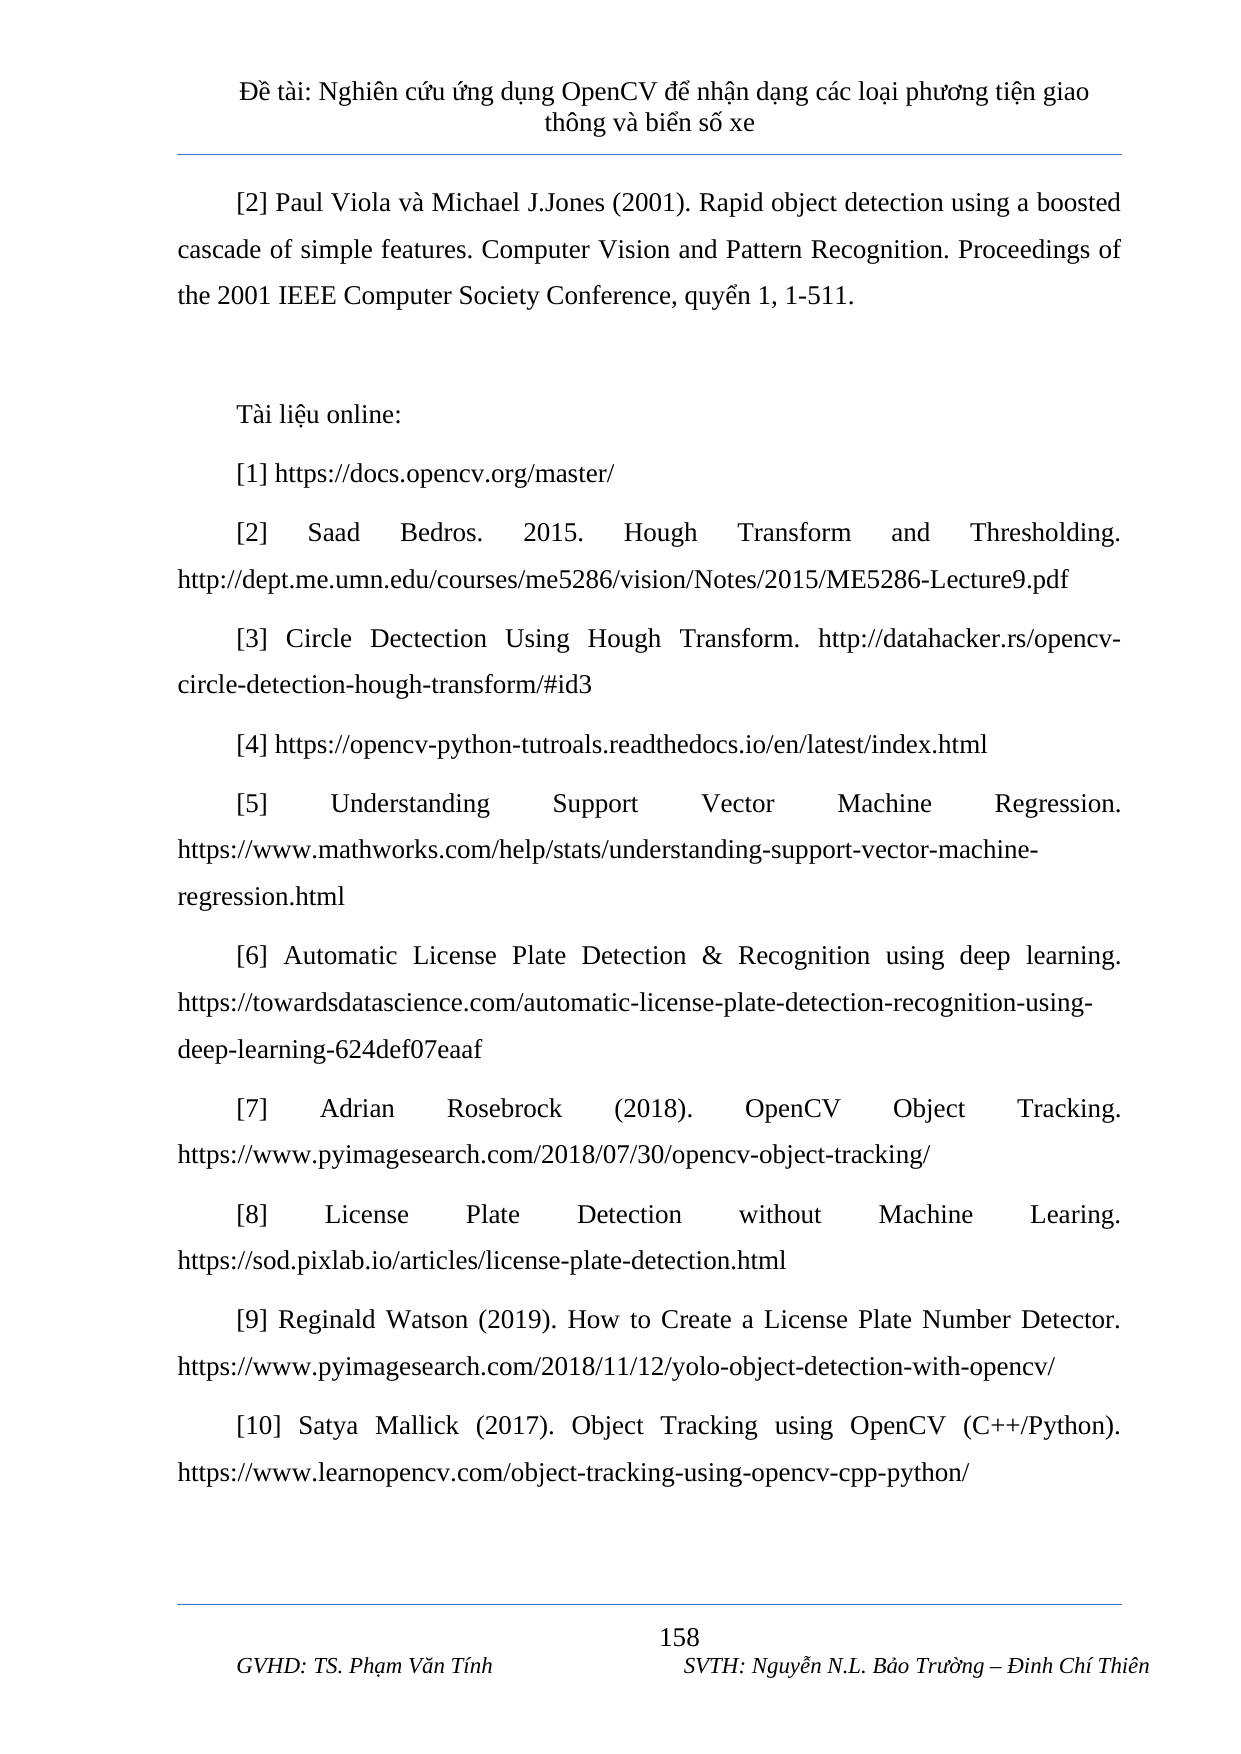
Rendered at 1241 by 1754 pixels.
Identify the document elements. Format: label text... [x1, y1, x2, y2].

text [8] License Plate Detection without Machine Learing. https://sod.pixlab.io/articles/license-plate-detection.html [177, 1198, 1122, 1276]
text [2] Saad Bedros. 2015. Hough Transform and Thresholding. http://dept.me.umn.edu/courses/me5286/vision/Notes/2015/ME5286-Lecture9.pdf [177, 516, 1122, 594]
text [5] Understanding Support Vector Machine Regression. https://www.mathworks.com/help/stats/understanding-support-vector-machine-regression.html [177, 787, 1122, 911]
text Tài liệu online: [177, 398, 1122, 429]
text [1] https://docs.opencv.org/master/ [177, 457, 1122, 488]
text [3] Circle Dectection Using Hough Transform. http://datahacker.rs/opencv-circle-detection-hough-transform/#id3 [177, 622, 1122, 700]
text [9] Reginald Watson (2019). How to Create a License Plate Number Detector. https://www.pyimagesearch.com/2018/11/12/yolo-object-detection-with-opencv/ [177, 1304, 1122, 1381]
text [6] Automatic License Plate Detection & Recognition using deep learning. https://towardsdatascience.com/automatic-license-plate-detection-recognition-using-deep-learning-624def07eaaf [177, 939, 1122, 1064]
text [2] Paul Viola và Michael J.Jones (2001). Rapid object detection using a boosted cascade of simple features. Computer Vision and Pattern Recognition. Proceedings of the 2001 IEEE Computer Society Conference, quyển 1, 1-511. [177, 186, 1122, 311]
text [4] https://opencv-python-tutroals.readthedocs.io/en/latest/index.html [177, 728, 1122, 759]
text [7] Adrian Rosebrock (2018). OpenCV Object Tracking. https://www.pyimagesearch.com/2018/07/30/opencv-object-tracking/ [177, 1092, 1122, 1170]
text [10] Satya Mallick (2017). Object Tracking using OpenCV (C++/Python). https://www.learnopencv.com/object-tracking-using-opencv-cpp-python/ [177, 1409, 1122, 1487]
